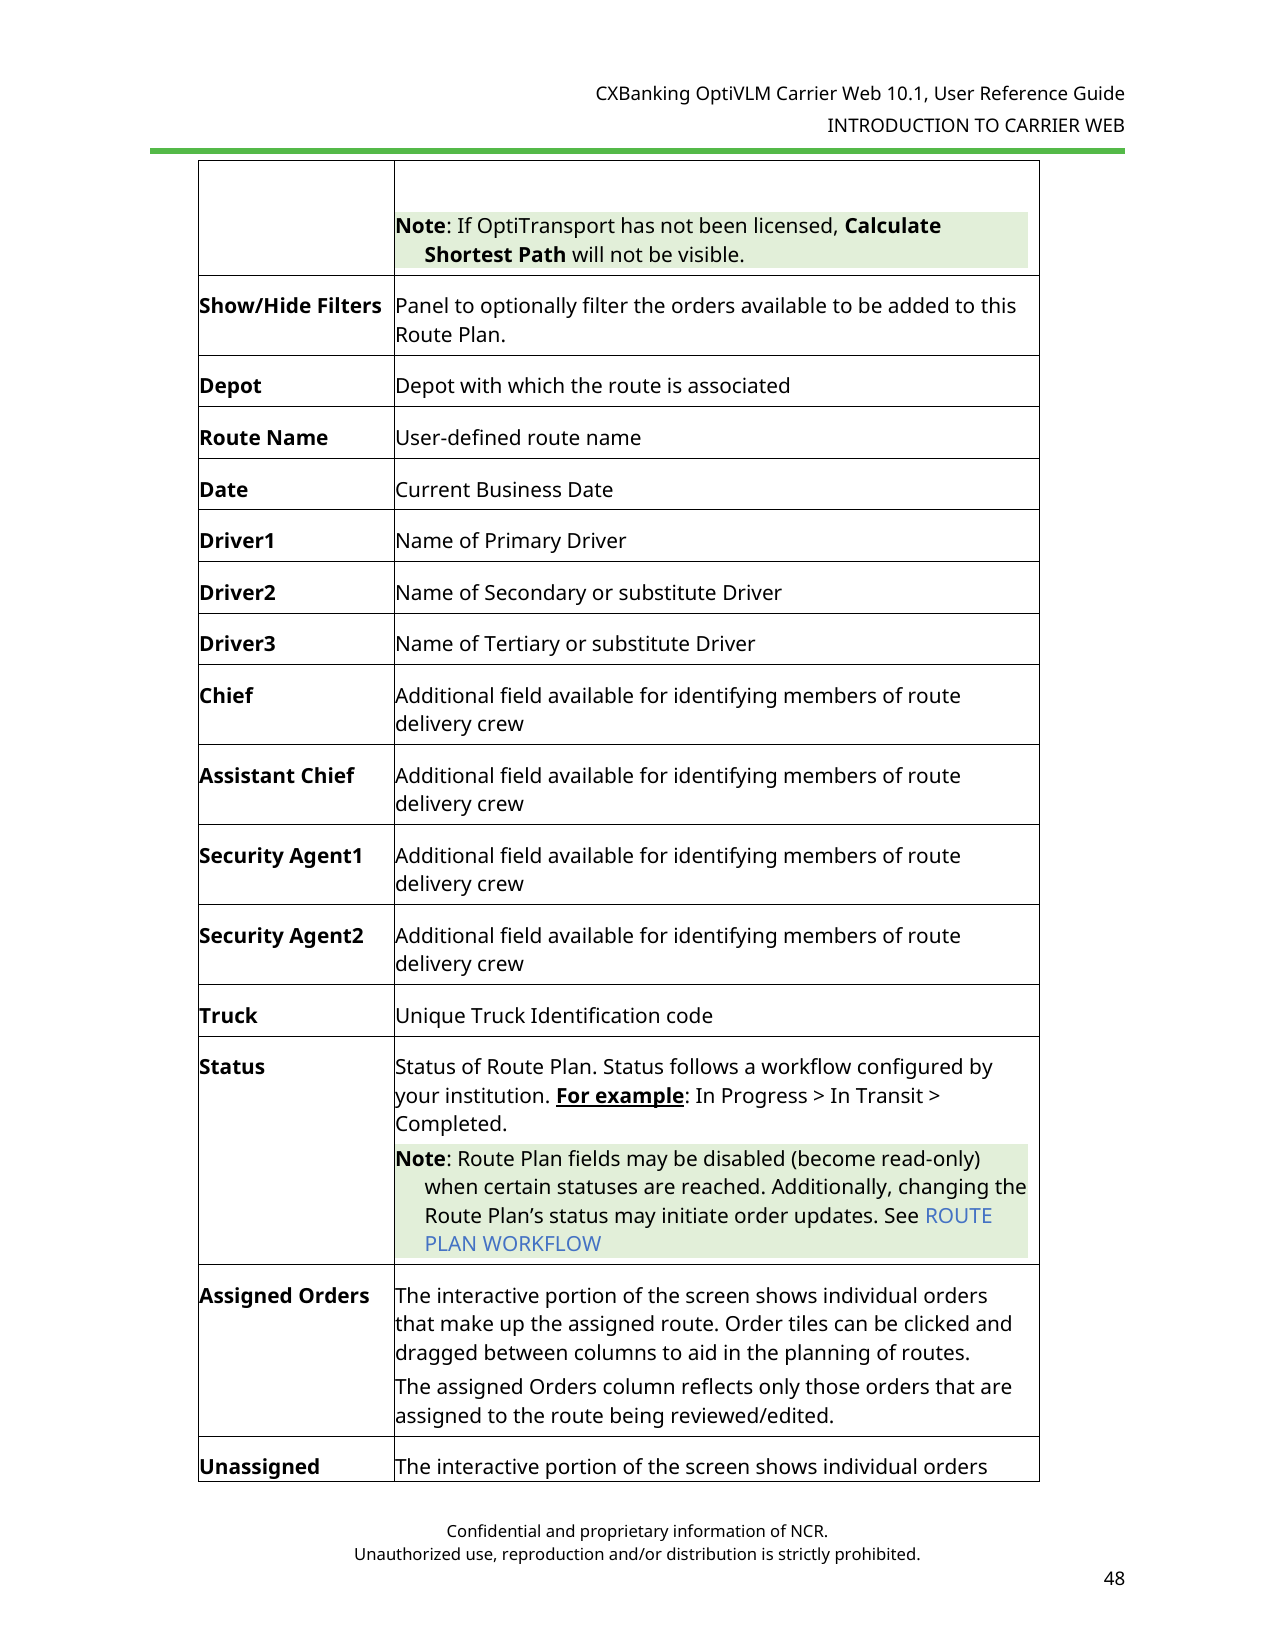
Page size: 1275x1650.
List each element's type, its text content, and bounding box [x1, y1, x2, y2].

table_cell Additional field available for identifying members of route delivery crew [395, 825, 1039, 904]
table_cell Name of Tertiary or substitute Driver [395, 614, 1039, 664]
table_cell Driver2 [199, 562, 394, 612]
table_cell The interactive portion of the screen shows individual orders that make up the assigned route. Order tiles can be clicked and dragged between columns to aid in the planning of routes. The assigned Orders column reflects only those orders that are assigned to the route being reviewed/edited. [395, 1265, 1039, 1436]
table_cell Status [199, 1037, 394, 1264]
table_cell Route Name [199, 407, 394, 458]
table_cell Chief [199, 665, 394, 744]
table_cell Additional field available for identifying members of route delivery crew [395, 665, 1039, 744]
table_cell Panel to optionally filter the orders available to be added to this Route Plan. [395, 276, 1039, 355]
table_cell Depot with which the route is associated [395, 356, 1039, 406]
table_cell Name of Secondary or substitute Driver [395, 562, 1039, 612]
table_cell Depot [199, 356, 394, 406]
table_cell Assigned Orders [199, 1265, 394, 1436]
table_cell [395, 1437, 1039, 1481]
table_cell Driver1 [199, 510, 394, 561]
table_cell Current Business Date [395, 459, 1039, 509]
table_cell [395, 161, 1039, 275]
table_cell Security Agent1 [199, 825, 394, 904]
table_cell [199, 161, 394, 275]
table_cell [199, 1437, 394, 1481]
table_cell Name of Primary Driver [395, 510, 1039, 561]
table_cell Unique Truck Identification code [395, 985, 1039, 1036]
table_cell Driver3 [199, 614, 394, 664]
table_cell Assistant Chief [199, 745, 394, 824]
table_cell Additional field available for identifying members of route delivery crew [395, 905, 1039, 984]
table_cell Security Agent2 [199, 905, 394, 984]
table_cell Status of Route Plan. Status follows a workflow configured by your institution. For example: In Progress > In Transit > Completed. Note: Route Plan fields may be disabled (become read-only) when certain statuses are reached. Additionally, changing the Route Plan’s status may initiate order updates. See ROUTE PLAN WORKFLOW [395, 1037, 1039, 1264]
table_cell Truck [199, 985, 394, 1036]
table_cell Additional field available for identifying members of route delivery crew [395, 745, 1039, 824]
table_cell Date [199, 459, 394, 509]
table_cell User-defined route name [395, 407, 1039, 458]
table_cell Show/Hide Filters [199, 276, 394, 355]
